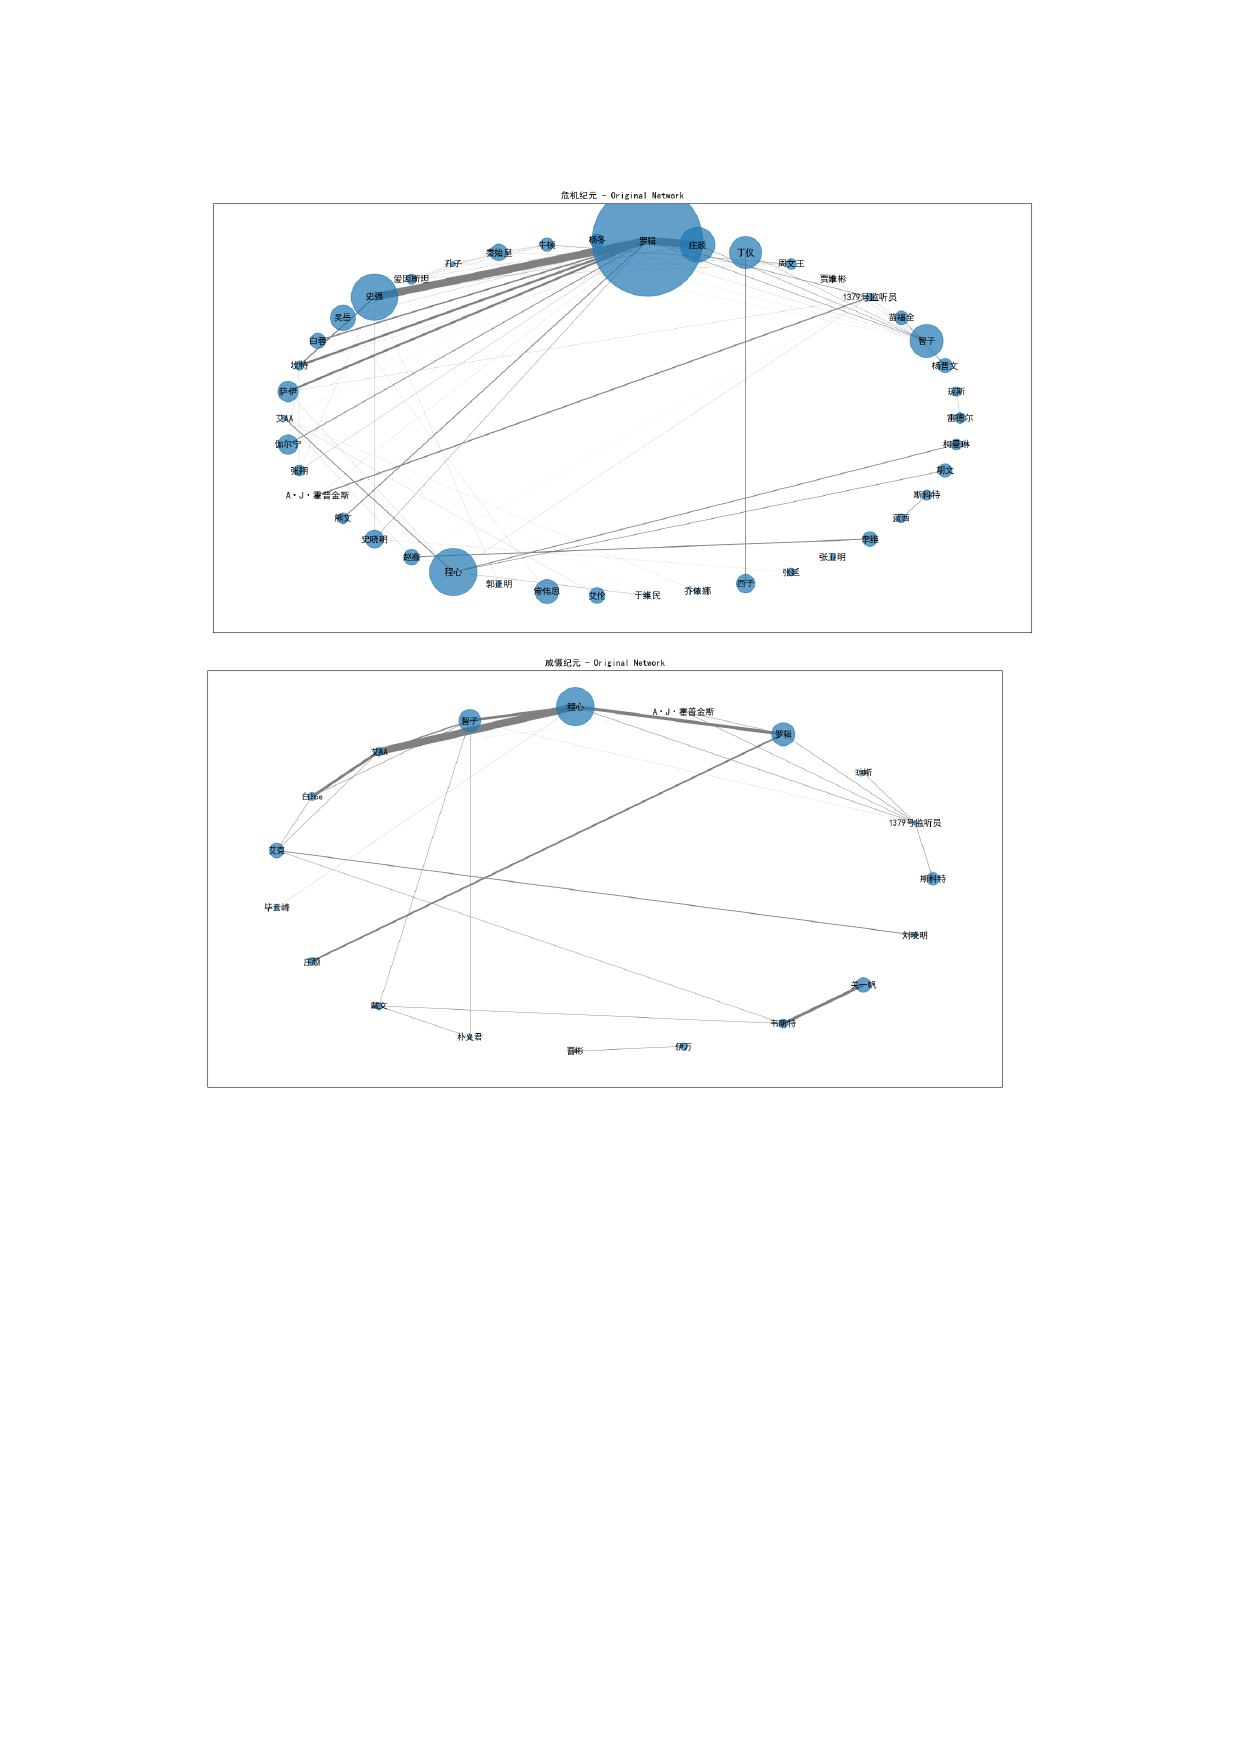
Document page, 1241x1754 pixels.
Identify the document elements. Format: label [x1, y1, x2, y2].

picture [187, 162, 1053, 641]
picture [187, 649, 1053, 1105]
